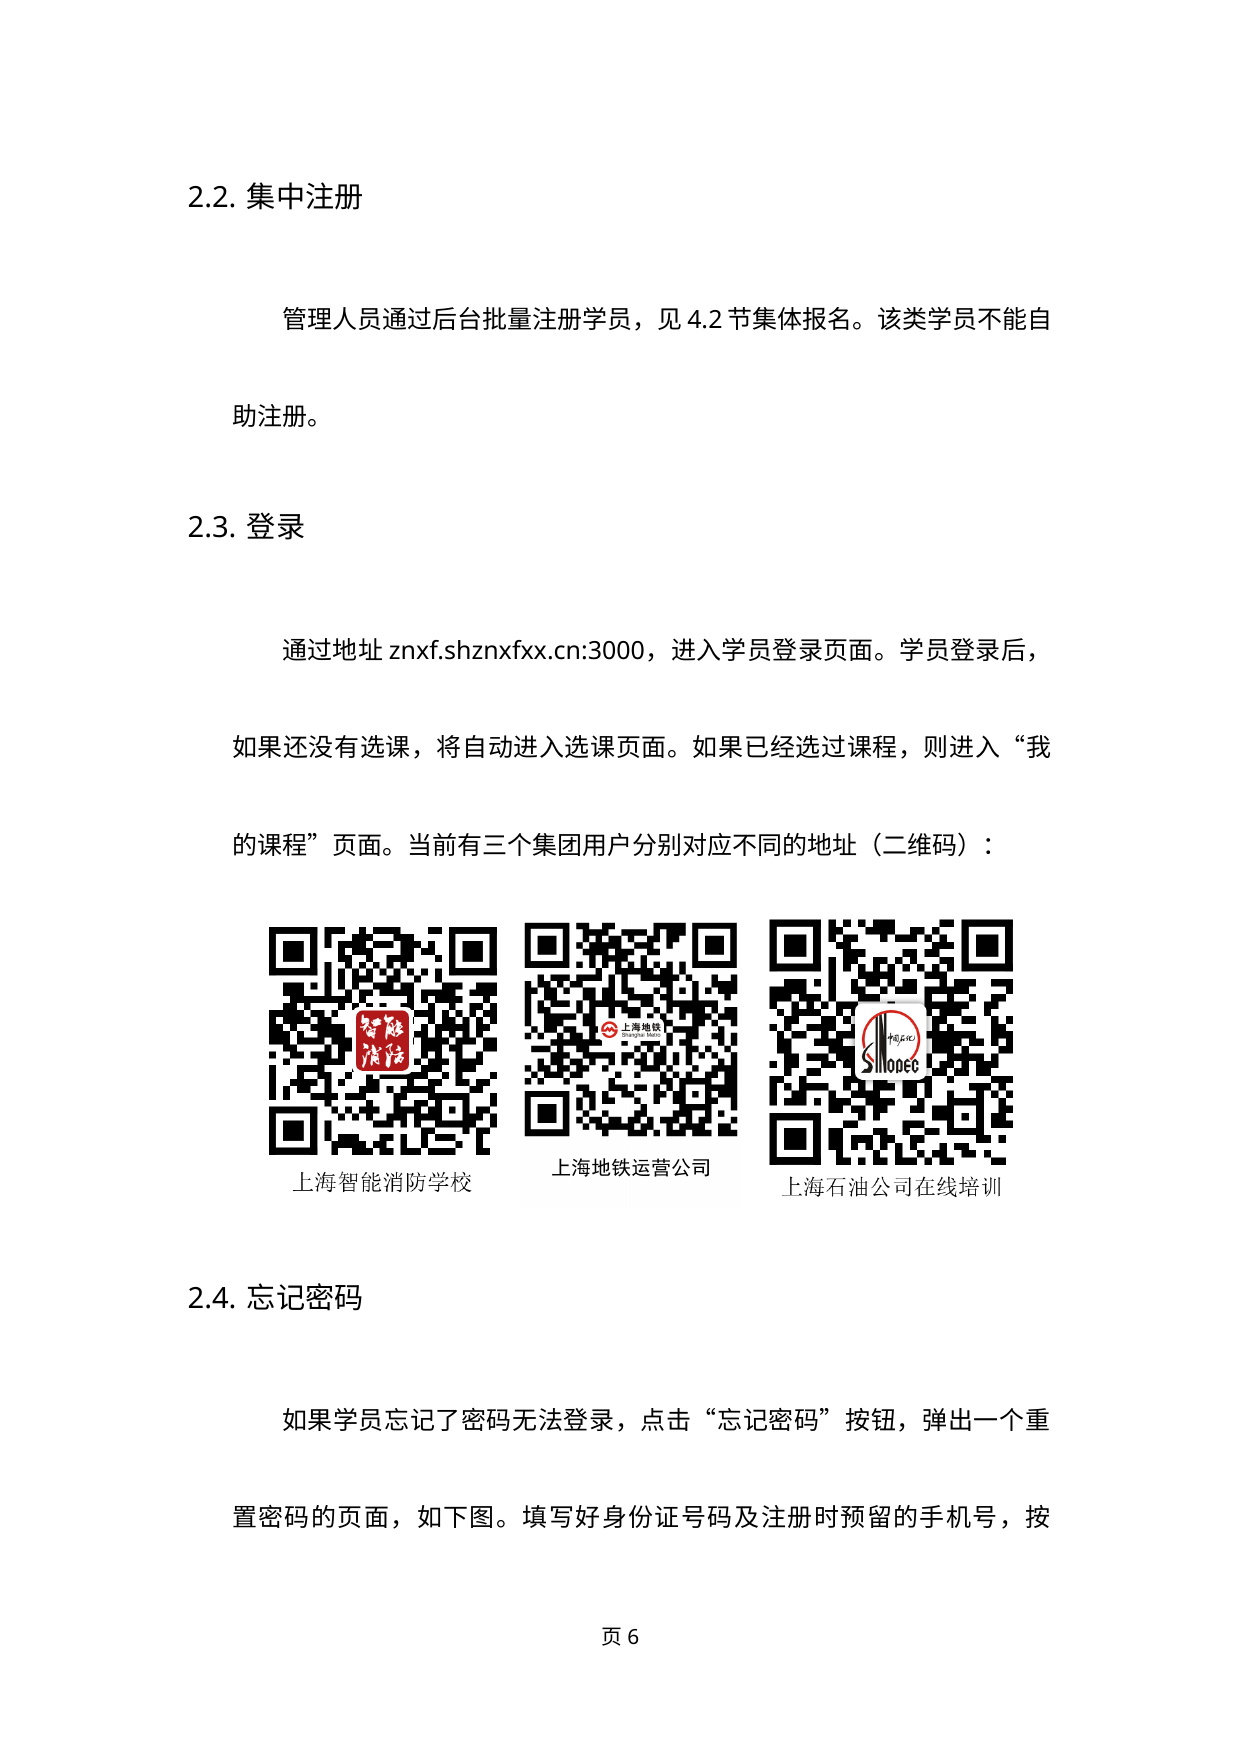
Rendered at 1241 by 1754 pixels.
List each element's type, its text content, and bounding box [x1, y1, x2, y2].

picture [520, 918, 742, 1208]
list 管理人员通过后台批量注册学员，见4.2节集体报名。该类学员不能自助注册。 [232, 285, 1053, 447]
list 通过地址znxf.shznxfxx.cn:3000，进入学员登录页面。学员登录后，如果还没有选课，将自动进入选课页面。如果已经选过课程，则进入“我的课程”页面。当前有三个集团用户分别对应不同的地址（二维码）： [232, 616, 1053, 876]
subtitle 集中注册 [187, 162, 1053, 227]
picture [257, 915, 508, 1208]
subtitle 登录 [187, 493, 1053, 558]
subtitle 忘记密码 [187, 1263, 1053, 1328]
picture [755, 905, 1027, 1208]
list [232, 1386, 1053, 1548]
